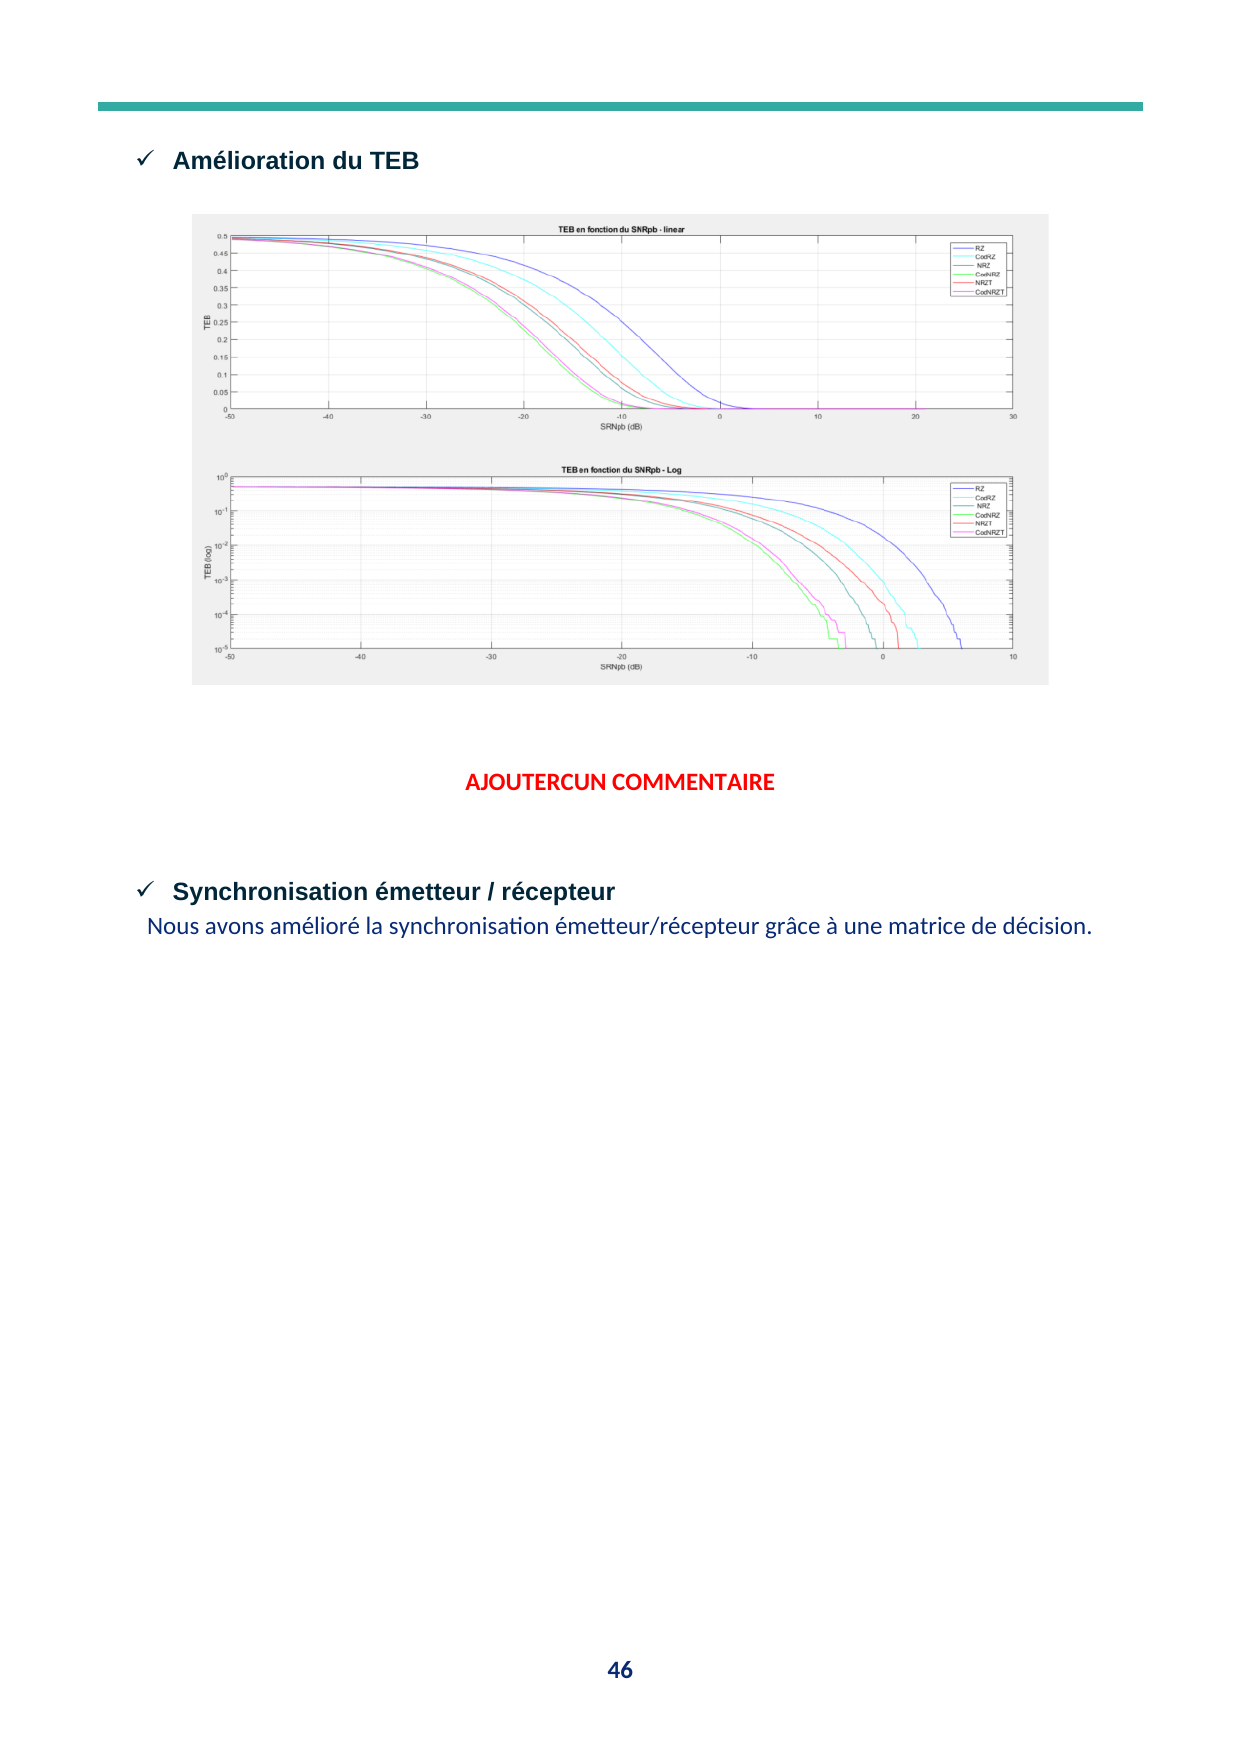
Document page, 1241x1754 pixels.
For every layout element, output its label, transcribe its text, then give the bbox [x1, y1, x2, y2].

text AJOUTERCUN COMMENTAIRE [97, 766, 1143, 796]
subtitle Synchronisation émetteur / récepteur [135, 877, 1143, 906]
subtitle Amélioration du TEB [135, 146, 1143, 175]
text Nous avons amélioré la synchronisation émetteur/récepteur grâce à une matrice de décision. [97, 910, 1143, 941]
picture [191, 214, 1049, 685]
